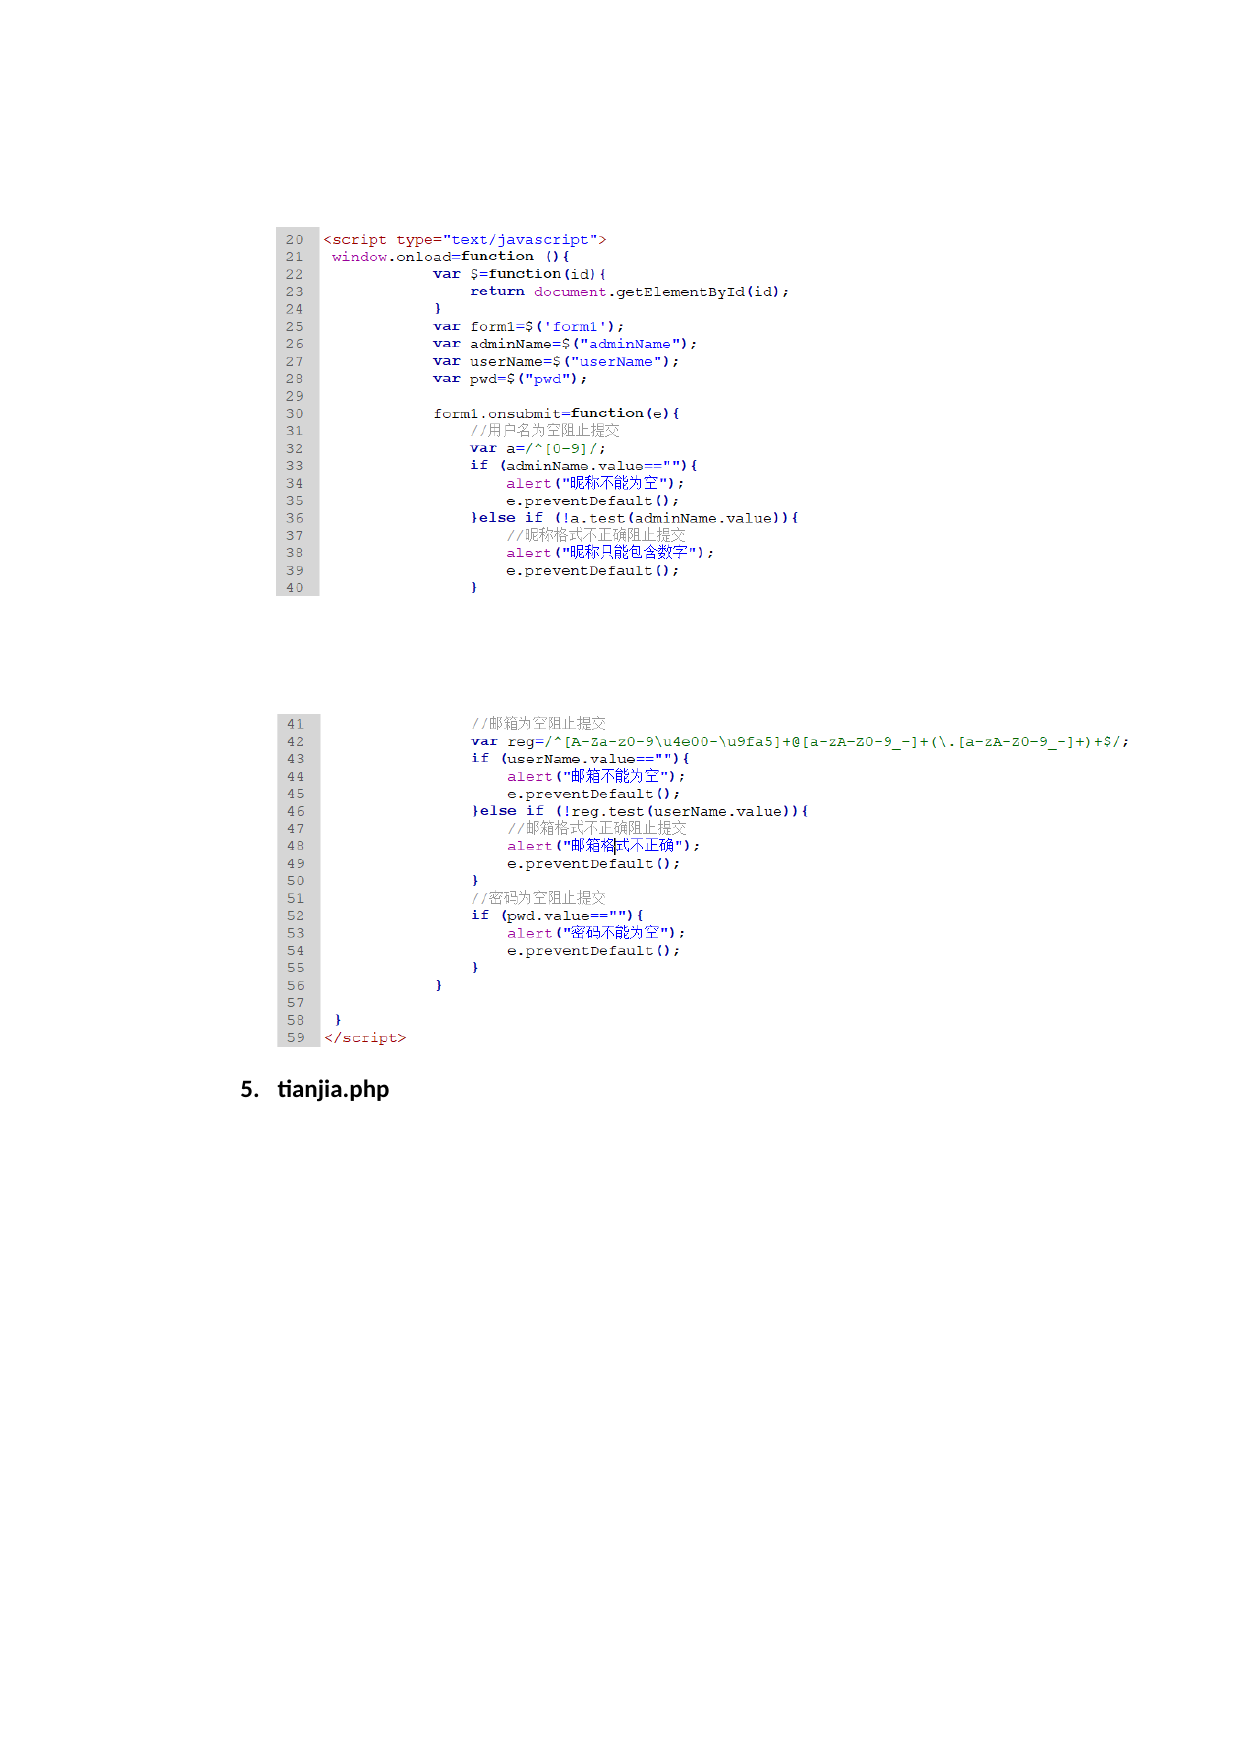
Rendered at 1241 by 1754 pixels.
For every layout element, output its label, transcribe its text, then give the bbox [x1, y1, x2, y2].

list tianjia.php [240, 1072, 1053, 1104]
picture [277, 714, 1139, 1047]
picture [276, 227, 1138, 596]
